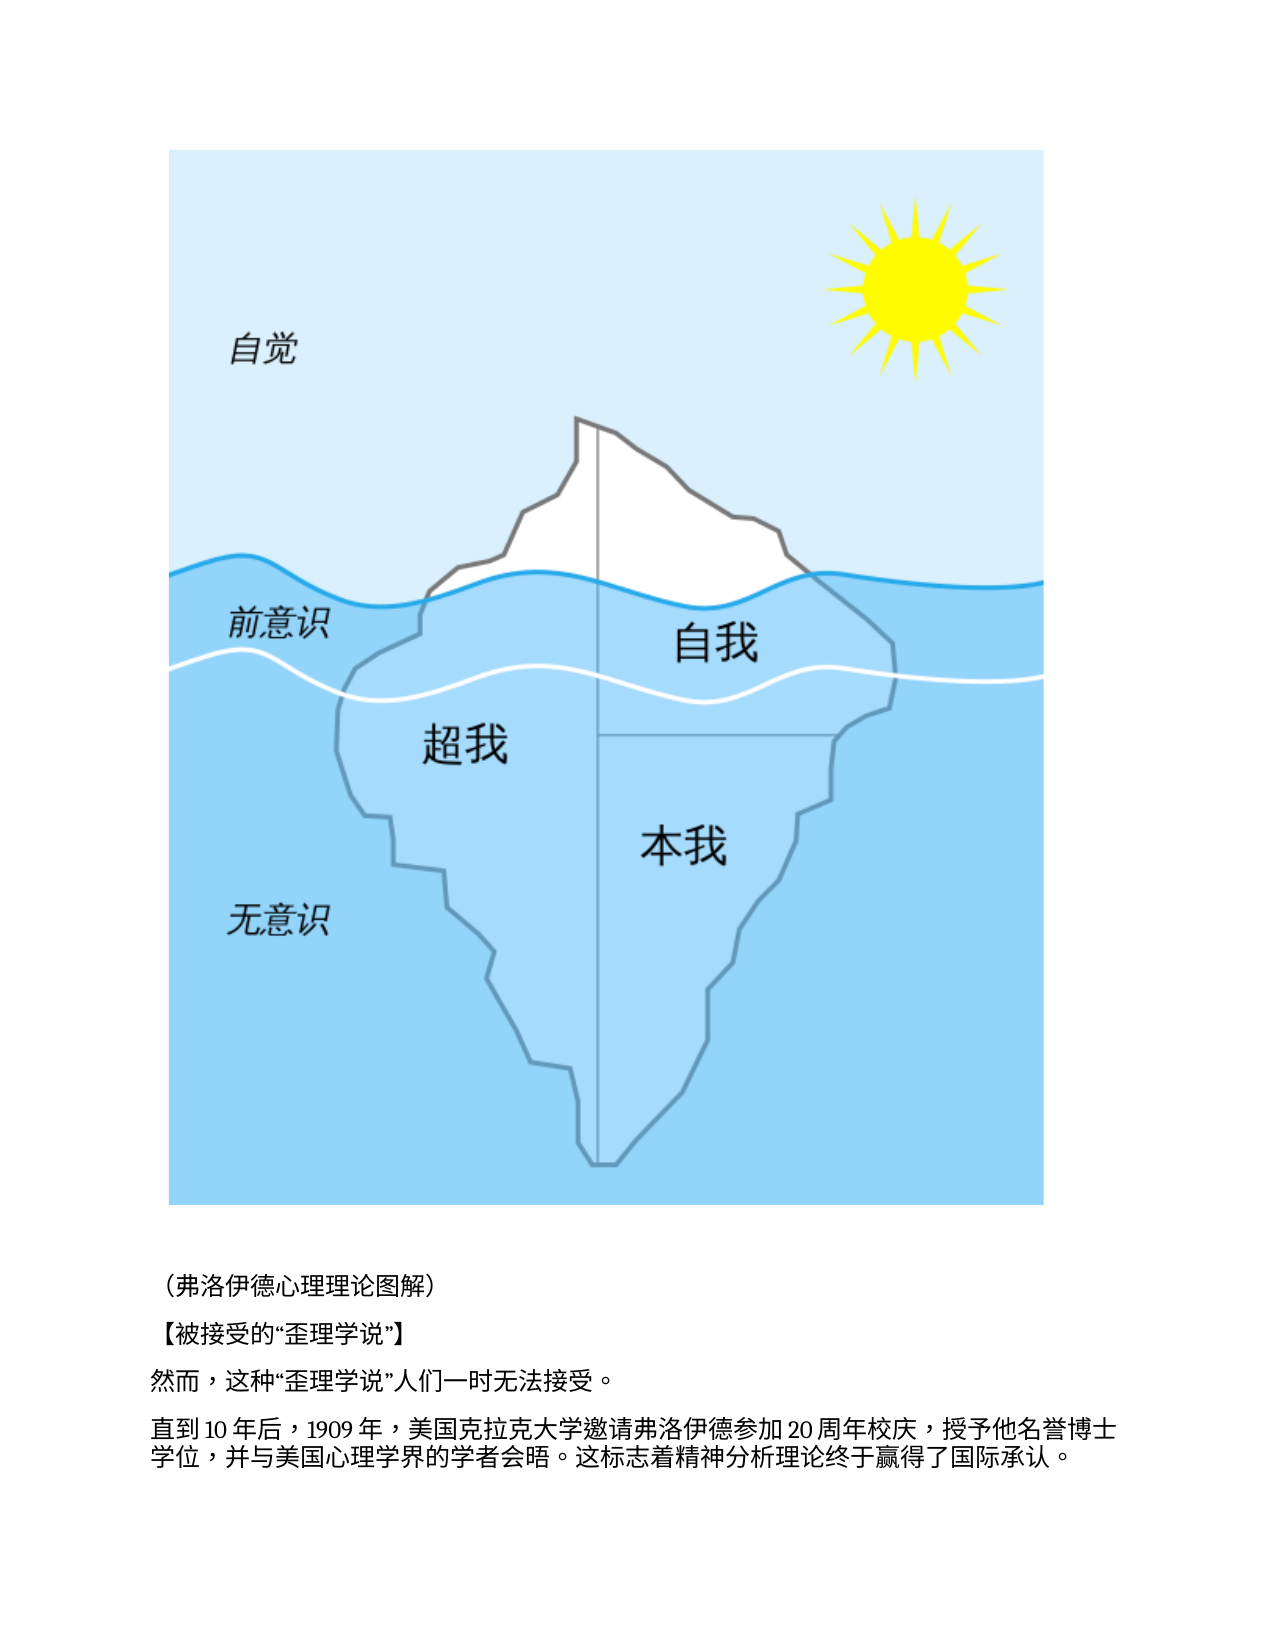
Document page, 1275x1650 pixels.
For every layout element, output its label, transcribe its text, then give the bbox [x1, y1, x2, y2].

text 直到10年后，1909年，美国克拉克大学邀请弗洛伊德参加20周年校庆，授予他名誉博士学位，并与美国心理学界的学者会晤。这标志着精神分析理论终于赢得了国际承认。 [150, 1416, 1125, 1473]
picture [168, 150, 1044, 1205]
text 然而，这种“歪理学说”人们一时无法接受。 [150, 1368, 1125, 1397]
text （弗洛伊德心理理论图解） [150, 1273, 1125, 1302]
text 【被接受的“歪理学说”】 [150, 1321, 1125, 1349]
